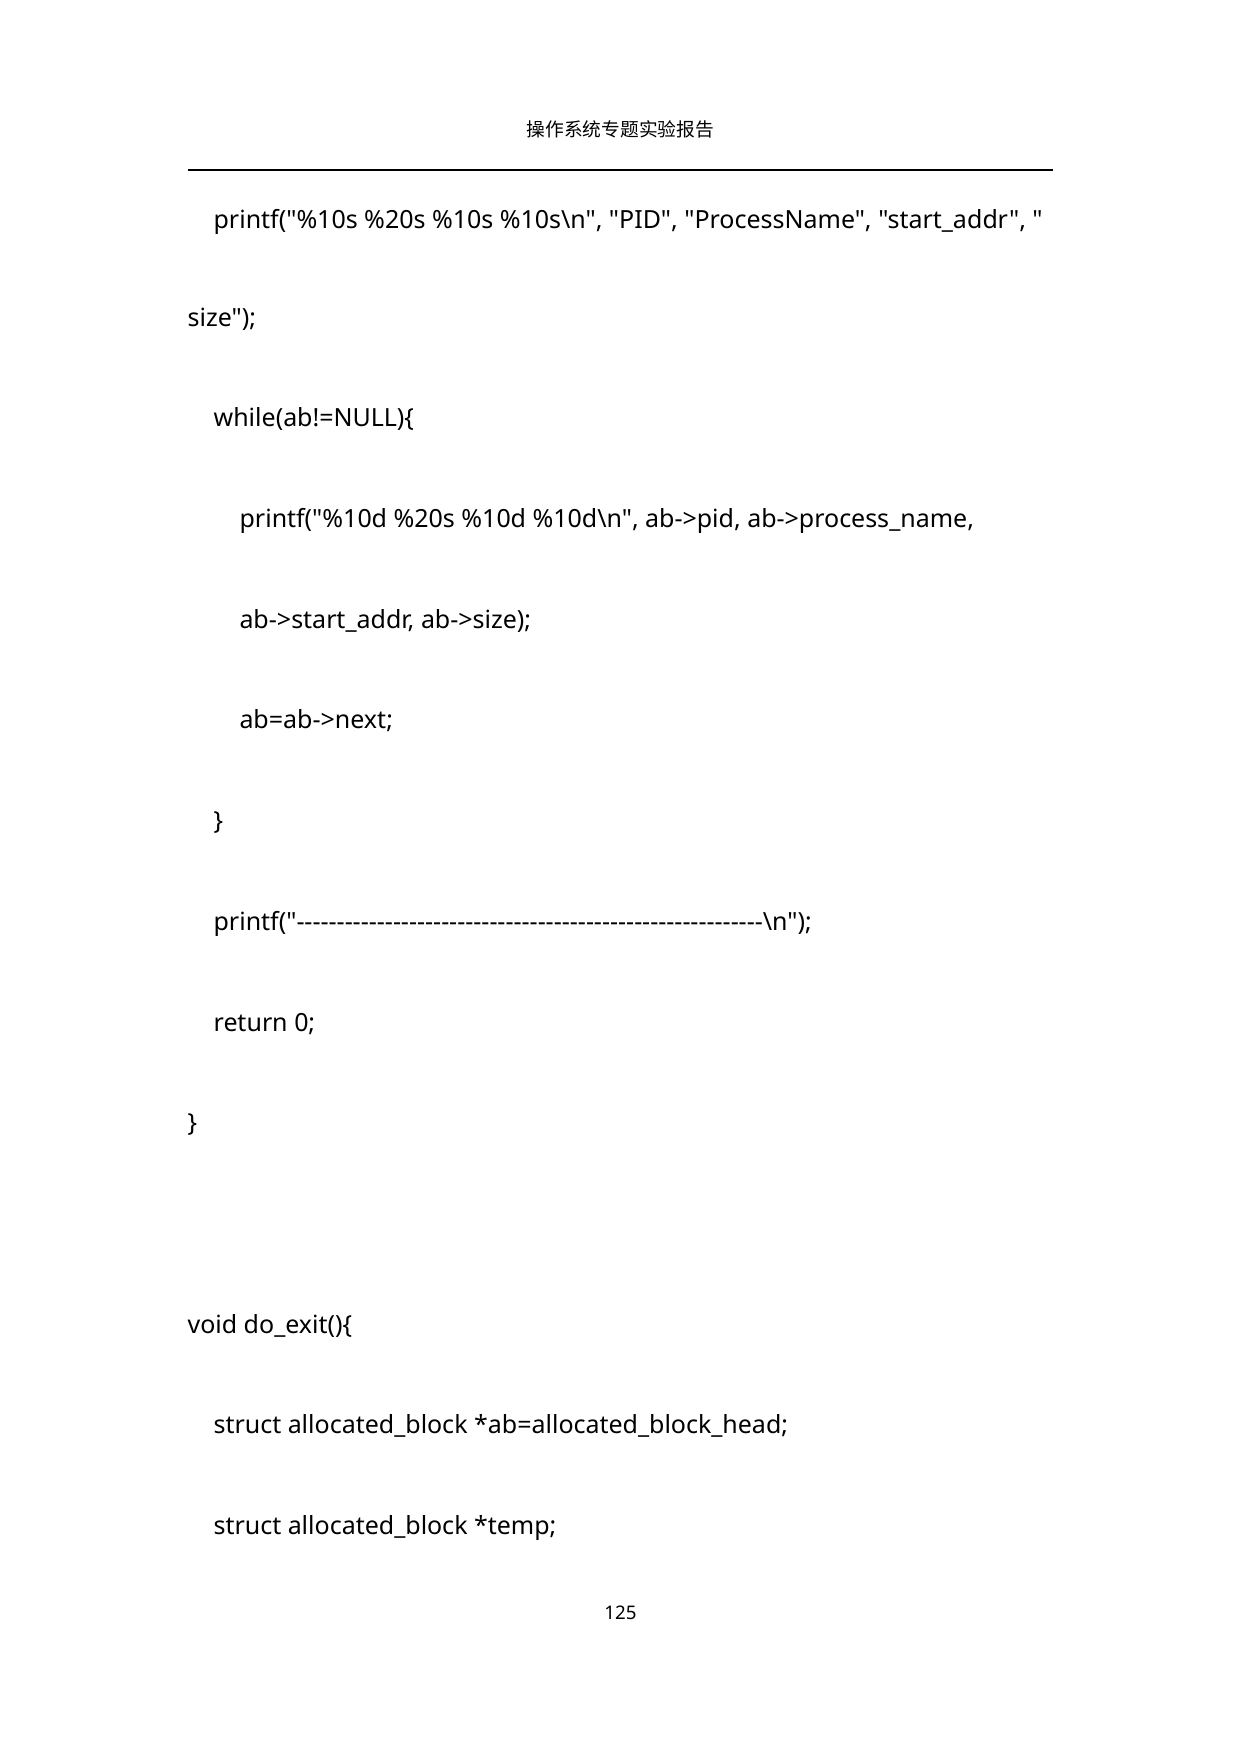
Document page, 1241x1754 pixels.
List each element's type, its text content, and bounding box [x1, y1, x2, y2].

text struct allocated_block *temp; [187, 1492, 1053, 1557]
text while(ab!=NULL){ [187, 384, 1053, 449]
text } [187, 787, 1053, 852]
text printf("%10s %20s %10s %10s\n", "PID", "ProcessName", "start_addr", " size"); [187, 186, 1053, 349]
text struct allocated_block *ab=allocated_block_head; [187, 1392, 1053, 1457]
text ab=ab->next; [187, 687, 1053, 752]
text } [187, 1089, 1053, 1154]
text printf("----------------------------------------------------------\n"); [187, 888, 1053, 953]
text return 0; [187, 989, 1053, 1054]
text void do_exit(){ [187, 1291, 1053, 1356]
text printf("%10d %20s %10d %10d\n", ab->pid, ab->process_name, [187, 485, 1053, 550]
text ab->start_addr, ab->size); [187, 586, 1053, 651]
